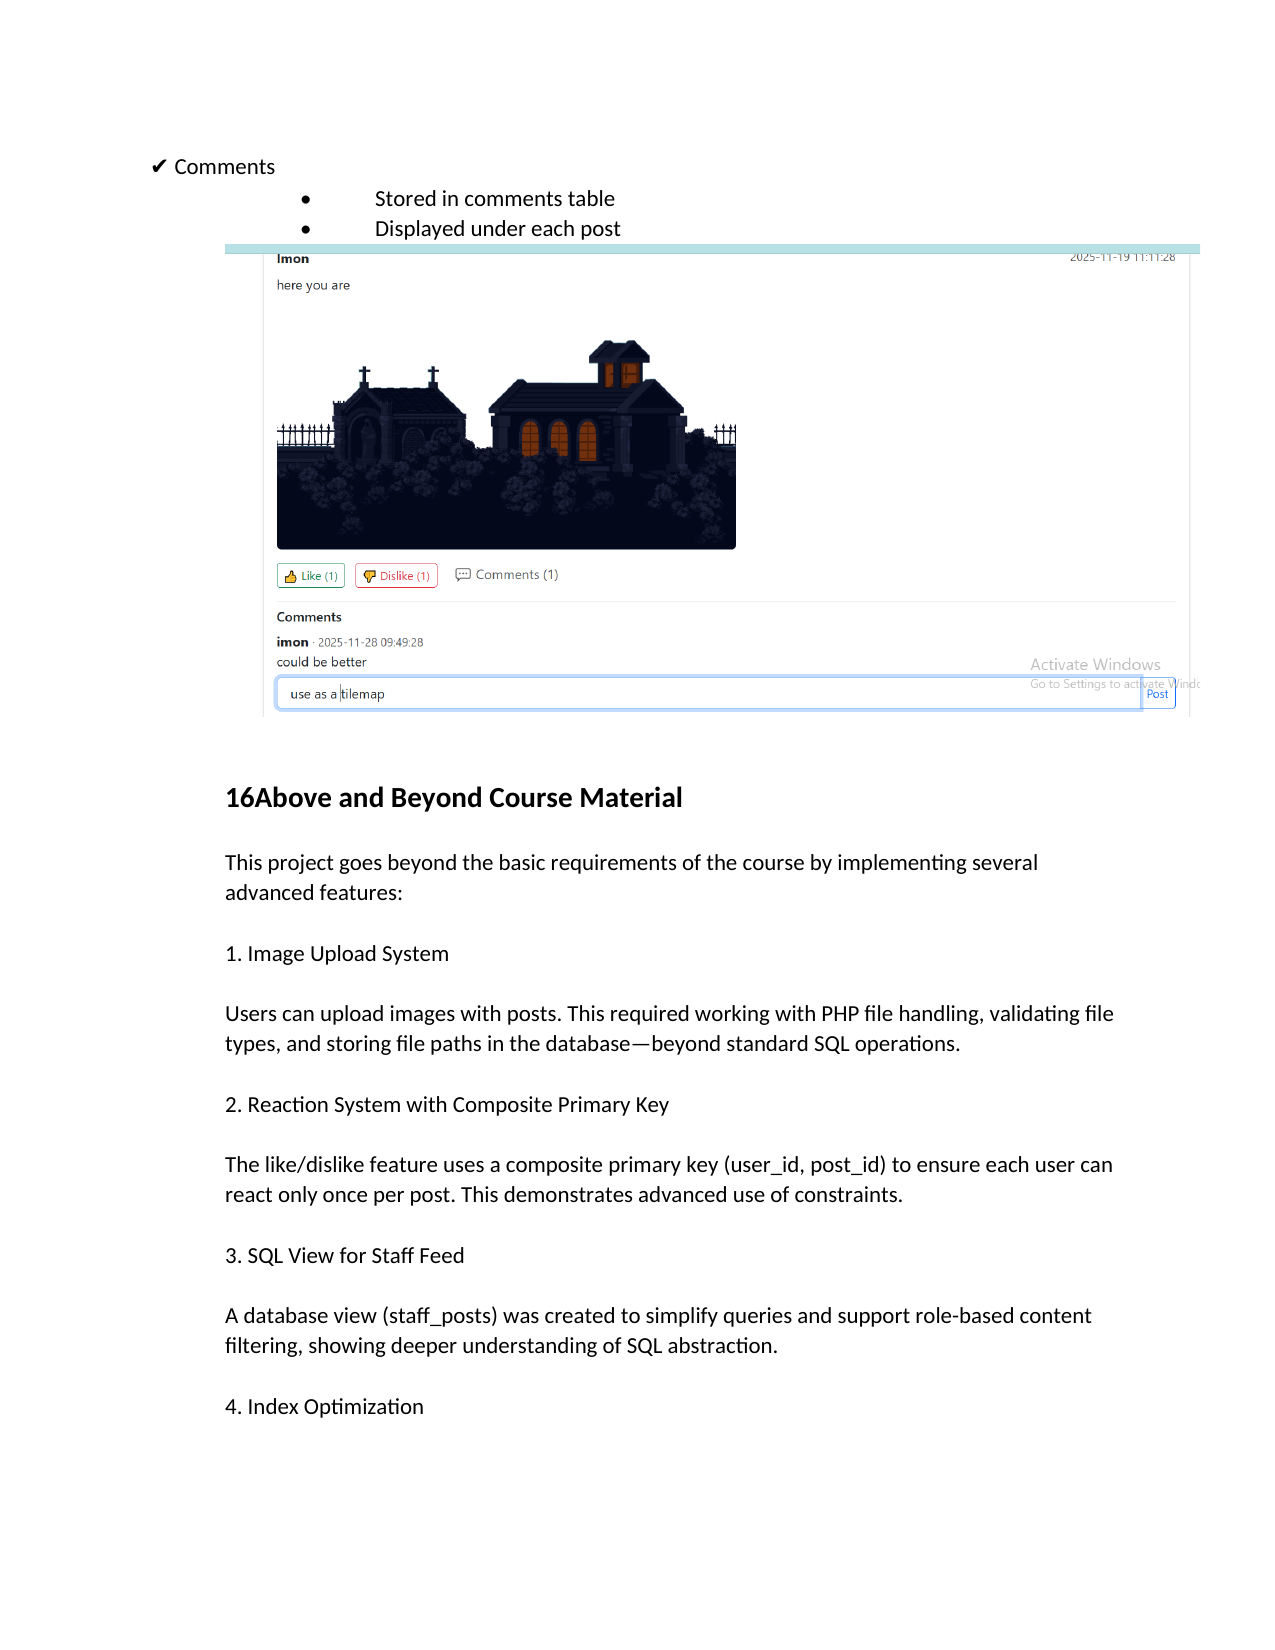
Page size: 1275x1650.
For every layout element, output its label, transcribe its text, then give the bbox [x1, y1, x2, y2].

list • Displayed under each post [225, 214, 1125, 242]
list 1. Image Upload System [225, 939, 1125, 967]
list 4. Index Optimization [225, 1392, 1125, 1420]
list A database view (staff_posts) was created to simplify queries and support role-based content filtering, showing deeper understanding of SQL abstraction. [225, 1301, 1125, 1359]
list 16Above and Beyond Course Material [225, 779, 1125, 815]
list • Stored in comments table [225, 184, 1125, 212]
list The like/dislike feature uses a composite primary key (user_id, post_id) to ensure each user can react only once per post. This demonstrates advanced use of constraints. [225, 1150, 1125, 1208]
list This project goes beyond the basic requirements of the course by implementing several advanced features: [225, 848, 1125, 906]
text ✔ Comments [150, 150, 1125, 181]
list Users can upload images with posts. This required working with PHP file handling, validating file types, and storing file paths in the database—beyond standard SQL operations. [225, 999, 1125, 1057]
list 2. Reaction System with Composite Primary Key [225, 1090, 1125, 1118]
list 3. SQL View for Staff Feed [225, 1241, 1125, 1269]
picture [225, 244, 1200, 717]
